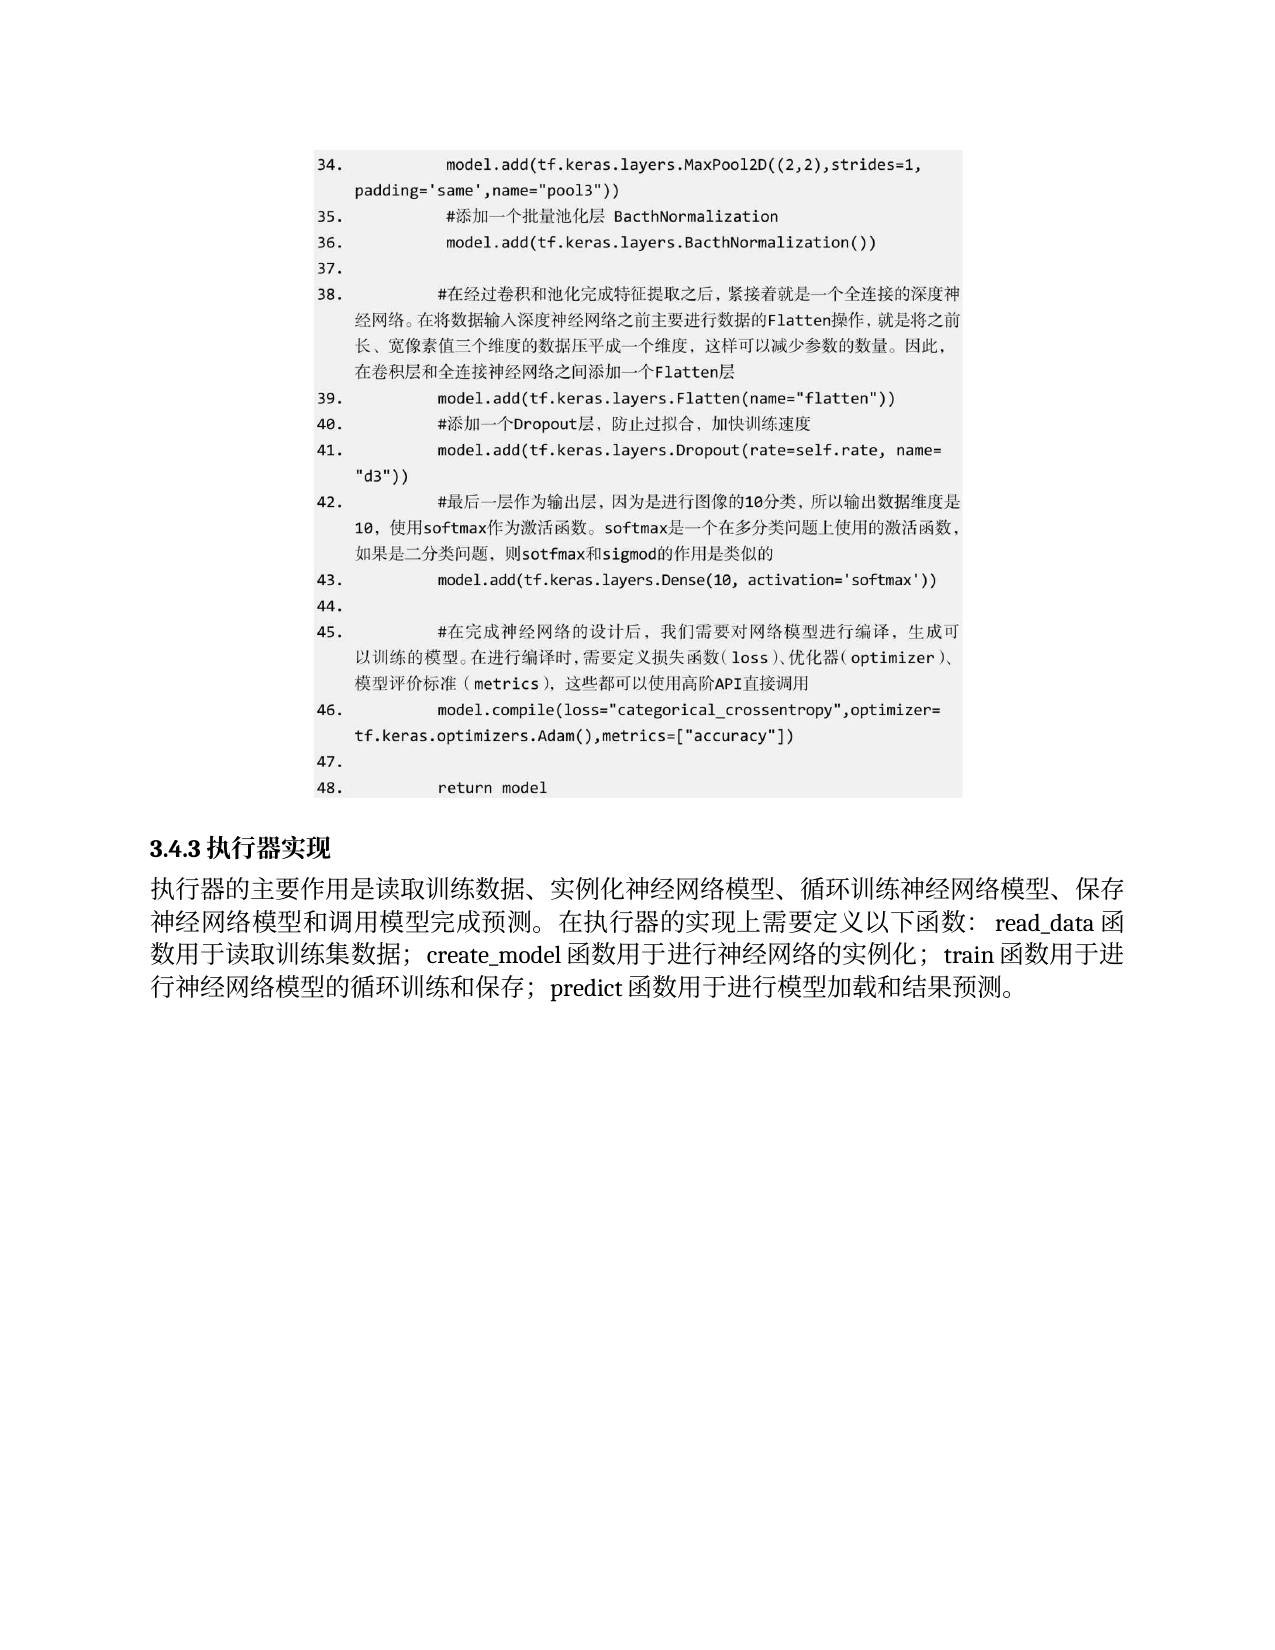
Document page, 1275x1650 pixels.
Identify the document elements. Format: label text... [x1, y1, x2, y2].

subtitle 3.4.3 执行器实现 [150, 831, 1125, 863]
picture [312, 150, 963, 798]
text 执行器的主要作用是读取训练数据、实例化神经网络模型、循环训练神经网络模型、保存神经网络模型和调用模型完成预测。在执行器的实现上需要定义以下函数：read_data函数用于读取训练集数据；create_model函数用于进行神经网络的实例化；train函数用于进行神经网络模型的循环训练和保存；predict函数用于进行模型加载和结果预测。 [150, 872, 1125, 1002]
